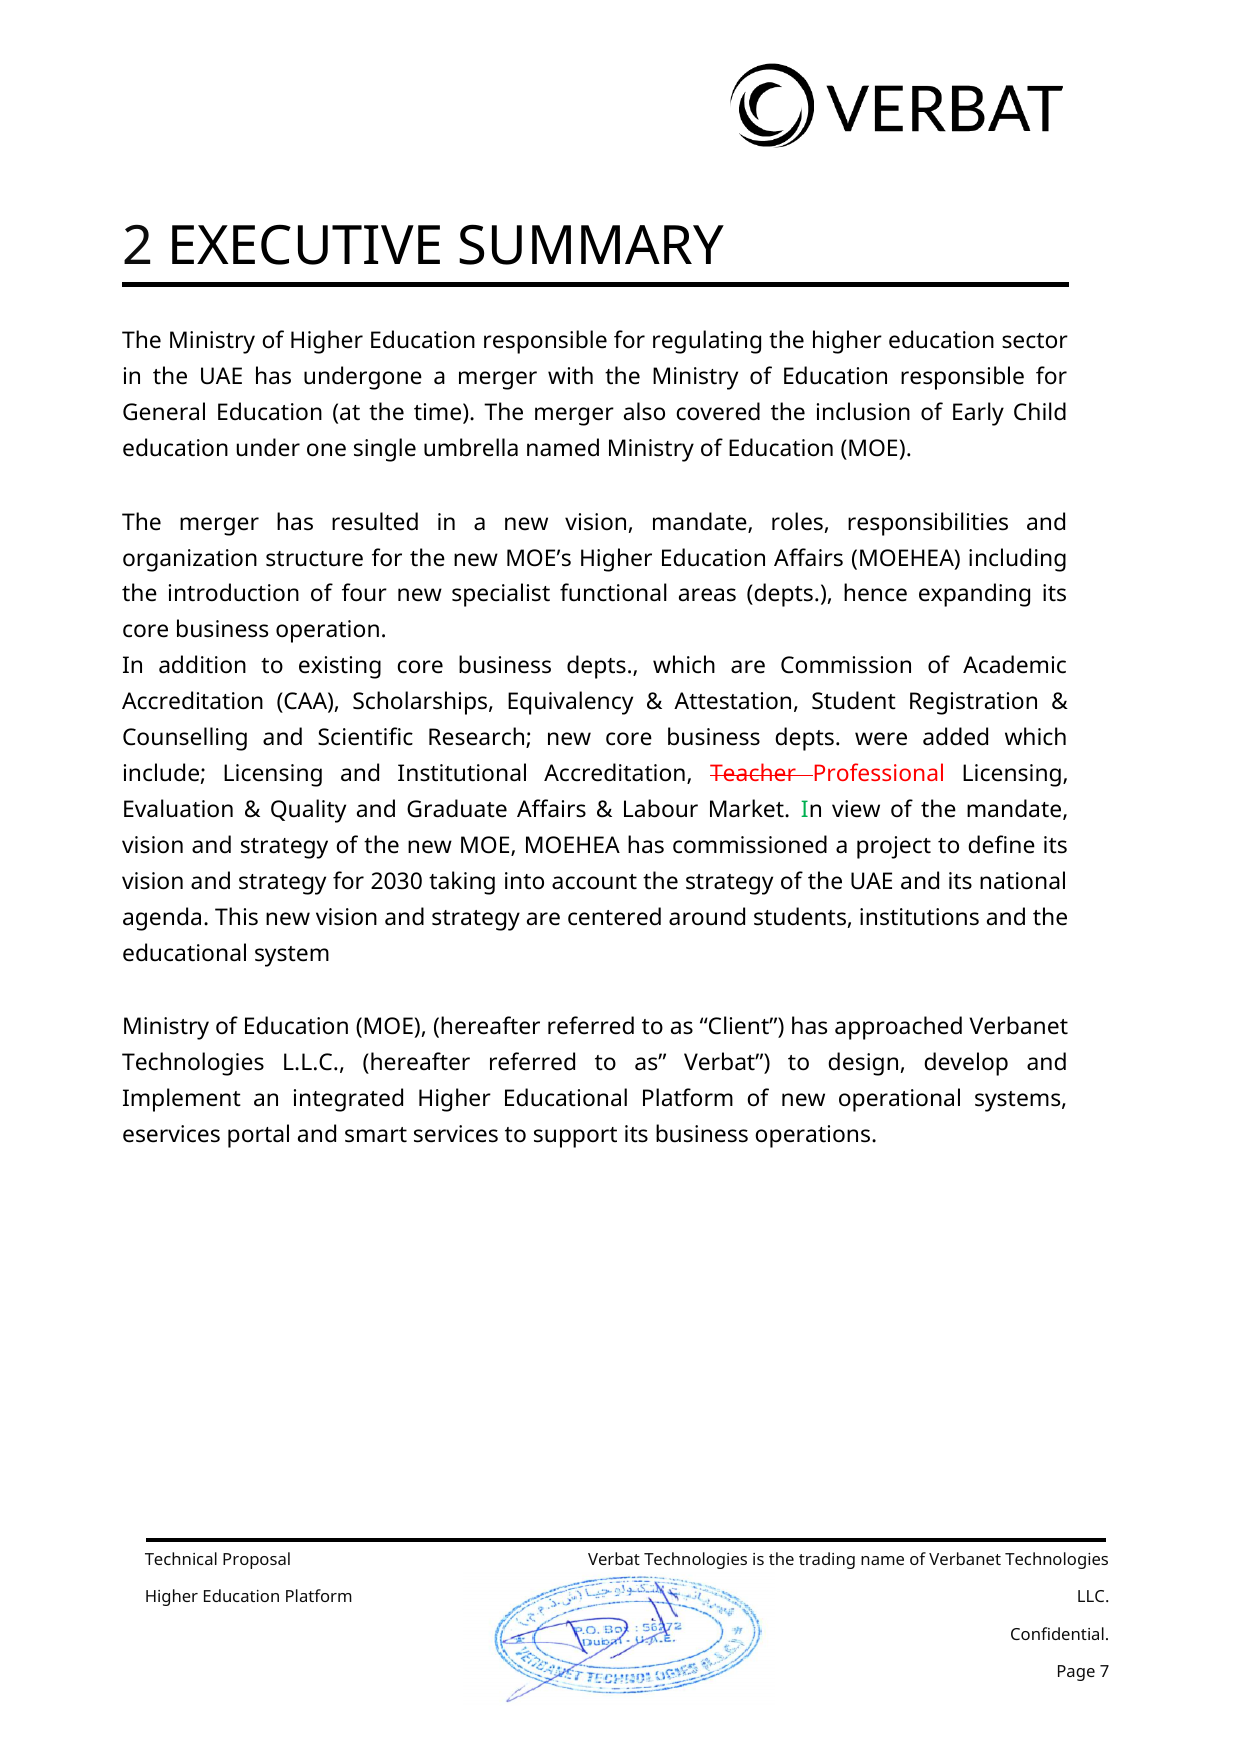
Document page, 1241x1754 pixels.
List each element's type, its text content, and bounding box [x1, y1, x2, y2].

subtitle EXECUTIVE SUMMARY [122, 206, 1069, 282]
picture [462, 1571, 775, 1706]
text In addition to existing core business depts., which are Commission of Academic Accreditation (CAA), Scholarships, Equivalency & Attestation, Student Registration & Counselling and Scientific Research; new core business depts. were added which include; Licensing and Institutional Accreditation, Teacher Professional Licensing, Evaluation & Quality and Graduate Affairs & Labour Market. In view of the mandate, vision and strategy of the new MOE, MOEHEA has commissioned a project to define its vision and strategy for 2030 taking into account the strategy of the UAE and its national agenda. This new vision and strategy are centered around students, institutions and the educational system [122, 649, 1069, 968]
picture [726, 59, 1065, 147]
text The merger has resulted in a new vision, mandate, roles, responsibilities and organization structure for the new MOE’s Higher Education Affairs (MOEHEA) including the introduction of four new specialist functional areas (depts.), hence expanding its core business operation. [122, 506, 1069, 644]
text Ministry of Education (MOE), (hereafter referred to as “Client”) has approached Verbanet Technologies L.L.C., (hereafter referred to as” Verbat”) to design, develop and Implement an integrated Higher Educational Platform of new operational systems, eservices portal and smart services to support its business operations. [122, 1010, 1069, 1149]
text The Ministry of Higher Education responsible for regulating the higher education sector in the UAE has undergone a merger with the Ministry of Education responsible for General Education (at the time). The merger also covered the inclusion of Early Child education under one single umbrella named Ministry of Education (MOE). [122, 324, 1069, 463]
